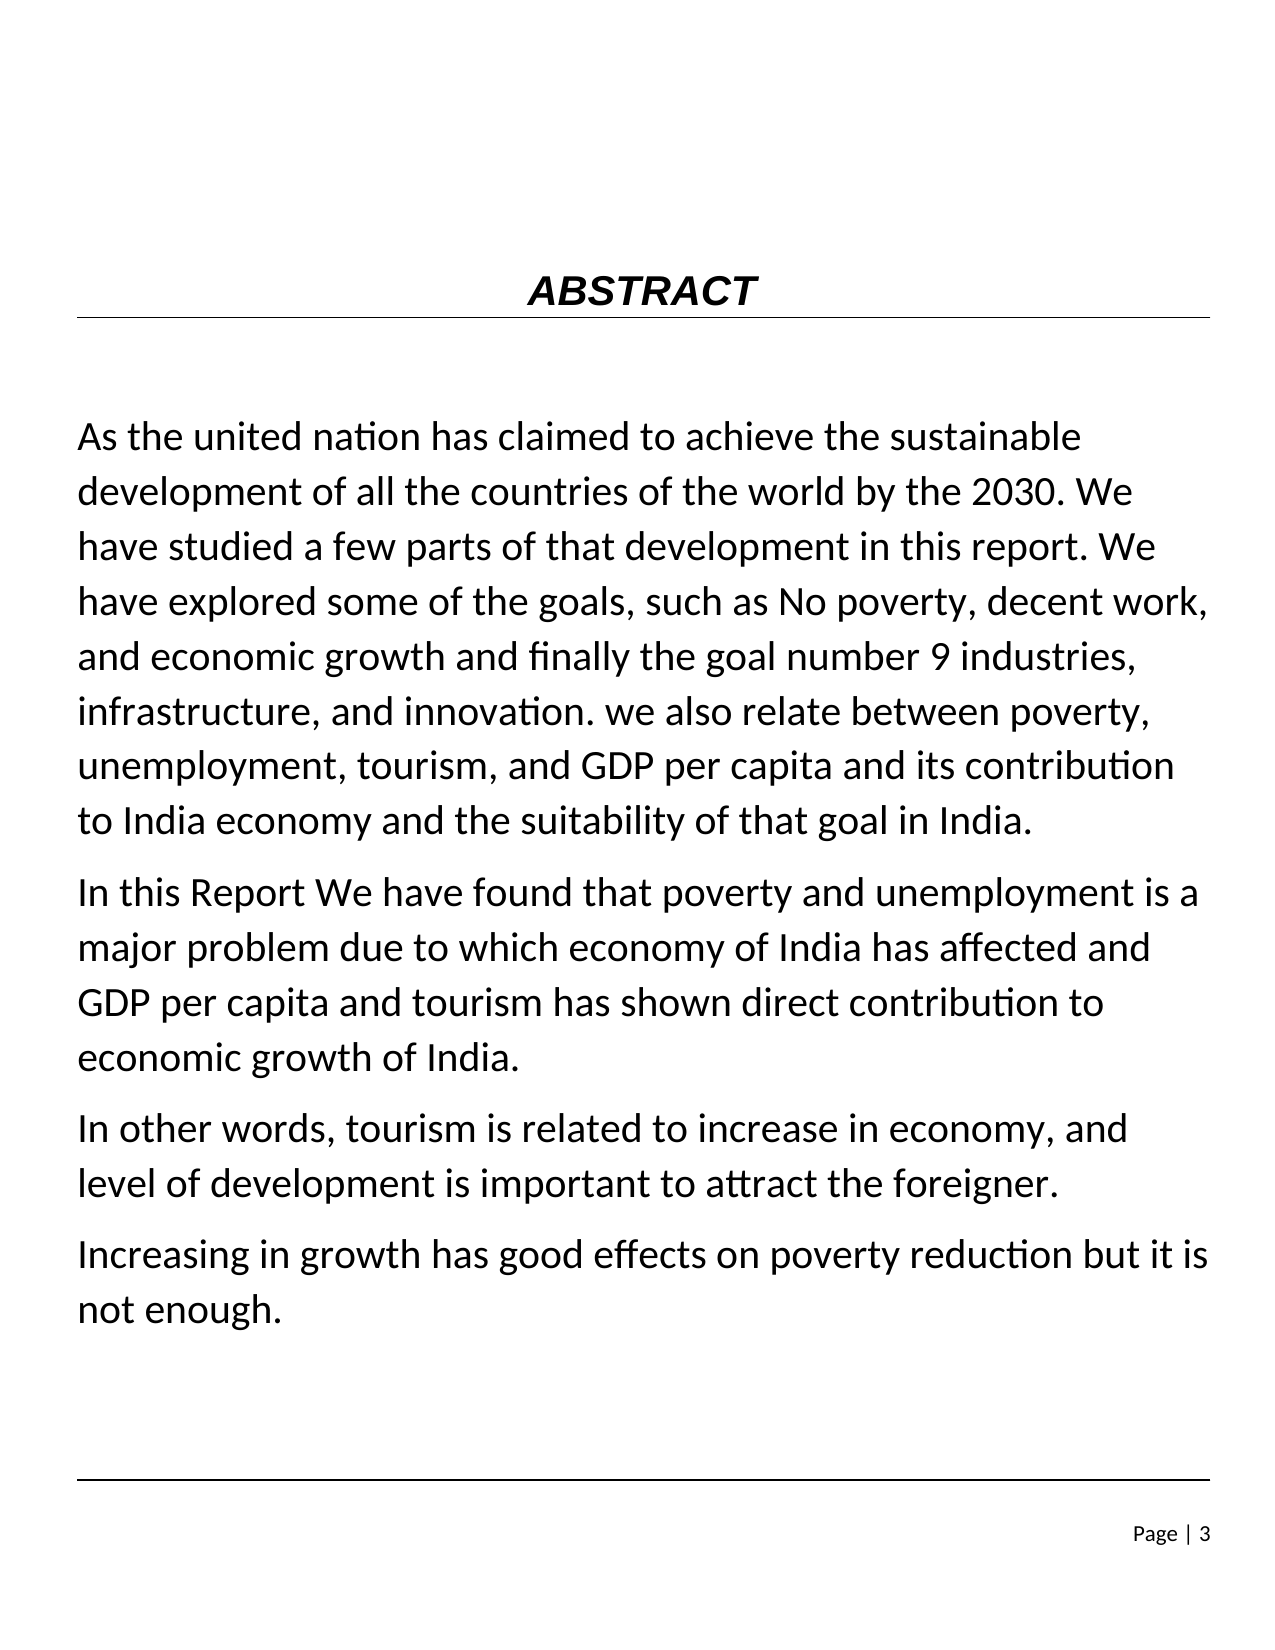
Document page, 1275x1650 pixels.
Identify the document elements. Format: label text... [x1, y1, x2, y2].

text In this Report We have found that poverty and unemployment is a major problem due to which economy of India has affected and GDP per capita and tourism has shown direct contribution to economic growth of India. [77, 866, 1210, 1081]
text ABSTRACT [77, 212, 1210, 317]
text In other words, tourism is related to increase in economy, and level of development is important to attract the foreigner. [77, 1102, 1210, 1208]
text Increasing in growth has good effects on poverty reduction but it is not enough. [77, 1228, 1210, 1334]
text As the united nation has claimed to achieve the sustainable development of all the countries of the world by the 2030. We have studied a few parts of that development in this report. We have explored some of the goals, such as No poverty, decent work, and economic growth and finally the goal number 9 industries, infrastructure, and innovation. we also relate between poverty, unemployment, tourism, and GDP per capita and its contribution to India economy and the suitability of that goal in India. [77, 410, 1210, 845]
